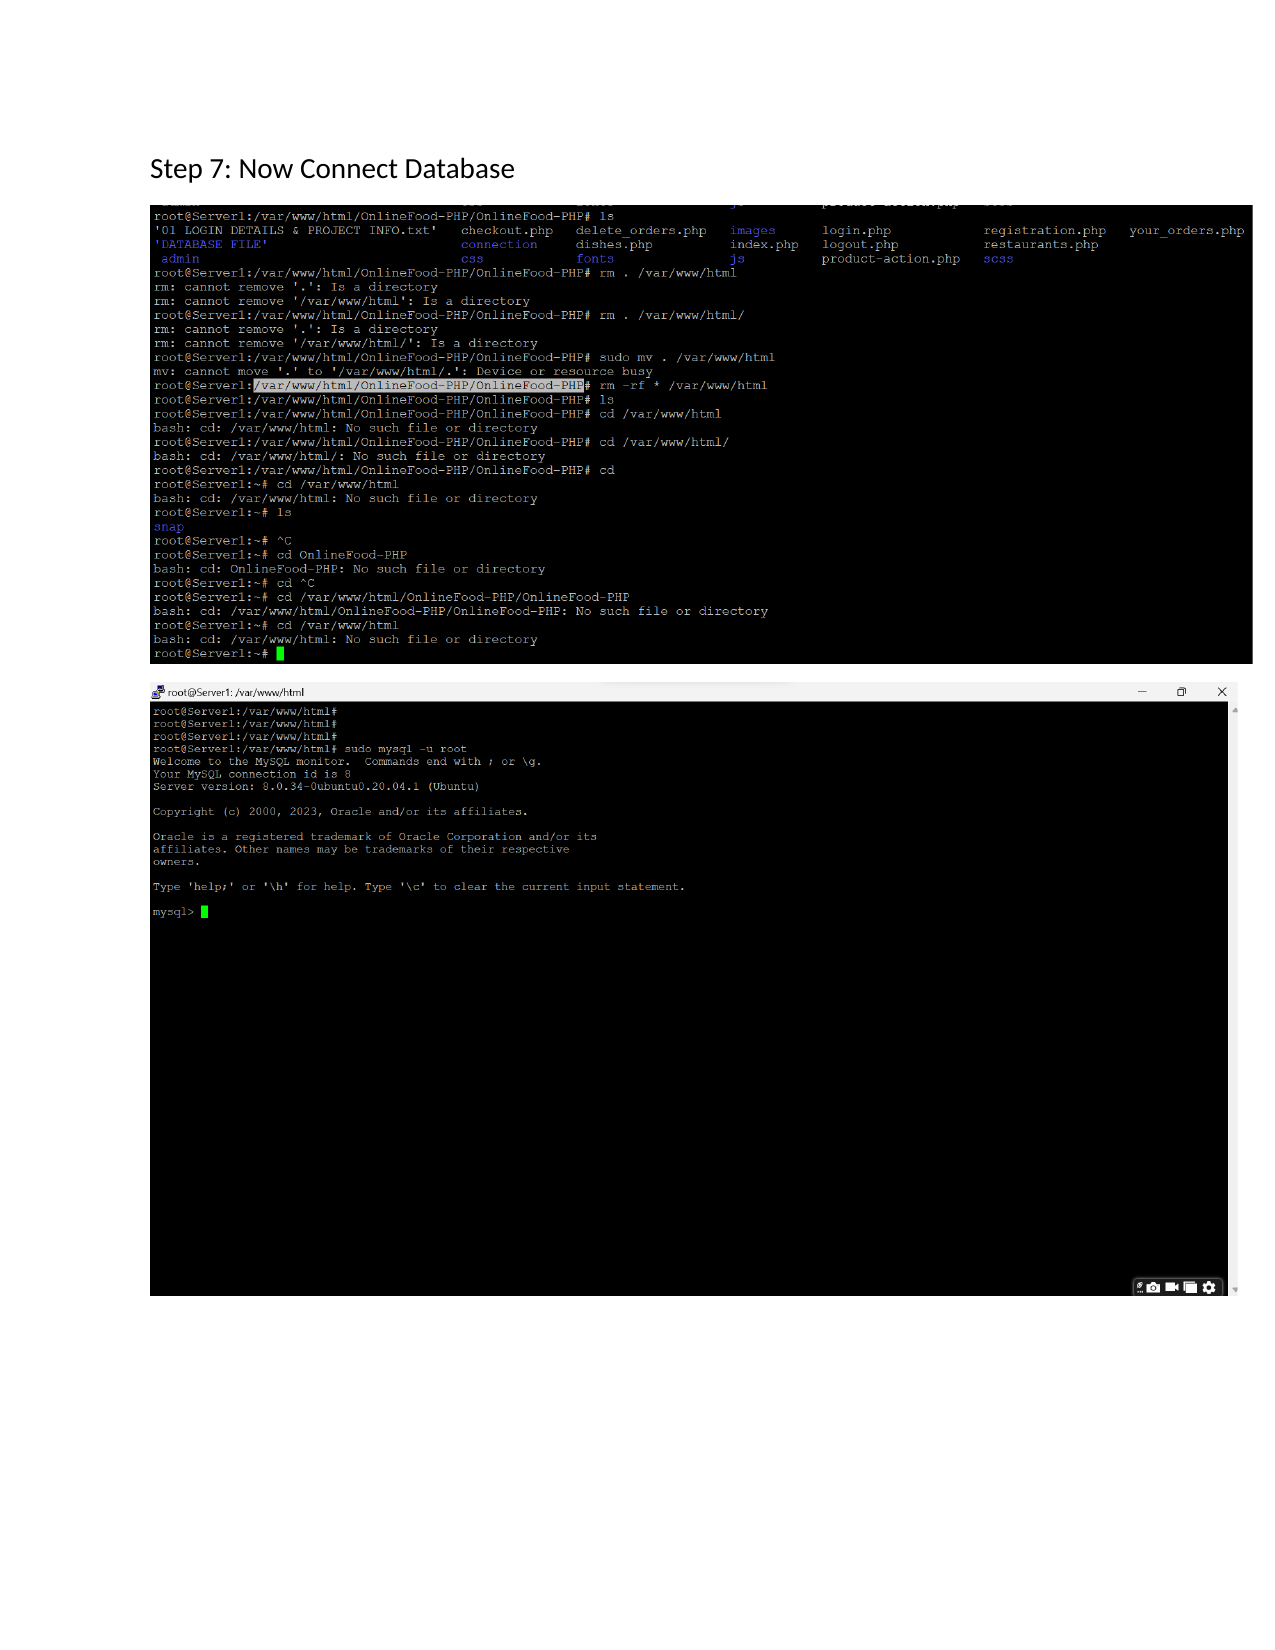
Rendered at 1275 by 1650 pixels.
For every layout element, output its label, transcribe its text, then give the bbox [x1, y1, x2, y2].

picture [150, 682, 1238, 1296]
text Step 7: Now Connect Database [150, 150, 1125, 186]
picture [150, 205, 1253, 664]
